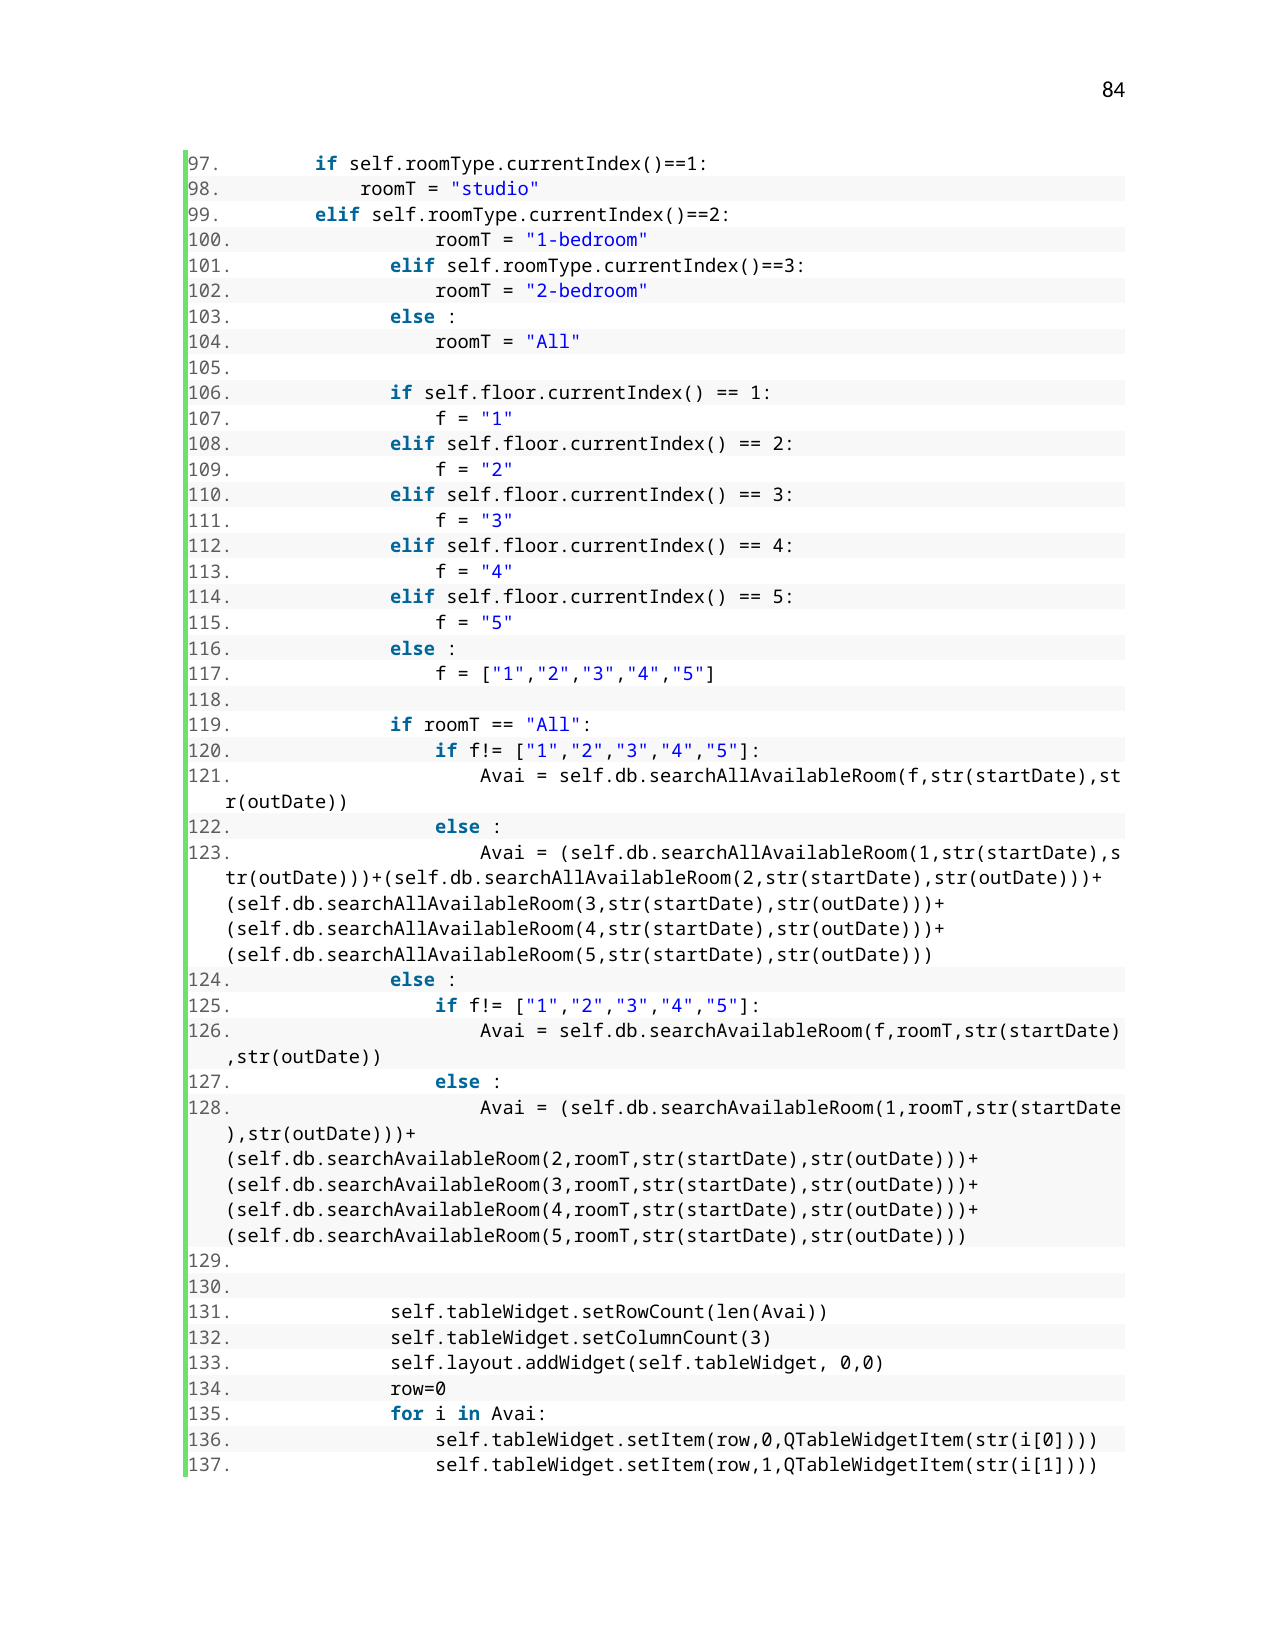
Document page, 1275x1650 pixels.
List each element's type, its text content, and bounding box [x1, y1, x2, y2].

list self.tableWidget.setColumnCount(3) [188, 1324, 1125, 1349]
list roomT = "studio" [188, 176, 1125, 201]
list if f!= ["1","2","3","4","5"]: [188, 737, 1125, 762]
list f = "5" [188, 609, 1125, 635]
list self.tableWidget.setItem(row,0,QTableWidgetItem(str(i[0]))) [188, 1426, 1125, 1452]
list elif self.floor.currentIndex() == 4: [188, 533, 1125, 558]
list self.tableWidget.setItem(row,1,QTableWidgetItem(str(i[1]))) [188, 1452, 1125, 1477]
list roomT = "1-bedroom" [188, 227, 1125, 252]
list for i in Avai: [188, 1401, 1125, 1426]
list elif self.roomType.currentIndex()==2: [188, 201, 1125, 227]
list Avai = self.db.searchAllAvailableRoom(f,str(startDate),str(outDate)) [188, 762, 1125, 813]
list else : [188, 1069, 1125, 1094]
list if self.roomType.currentIndex()==1: [188, 150, 1125, 176]
list self.layout.addWidget(self.tableWidget, 0,0) [188, 1349, 1125, 1375]
list elif self.floor.currentIndex() == 3: [188, 482, 1125, 507]
list else : [188, 635, 1125, 660]
list f = "3" [188, 507, 1125, 533]
list else : [188, 967, 1125, 992]
list elif self.floor.currentIndex() == 2: [188, 431, 1125, 456]
list if self.floor.currentIndex() == 1: [188, 380, 1125, 405]
list f = "4" [188, 558, 1125, 584]
list roomT = "All" [188, 329, 1125, 354]
list elif self.roomType.currentIndex()==3: [188, 252, 1125, 278]
list row=0 [188, 1375, 1125, 1401]
list roomT = "2-bedroom" [188, 278, 1125, 303]
list else : [188, 813, 1125, 839]
list Avai = (self.db.searchAllAvailableRoom(1,str(startDate),str(outDate)))+(self.db.searchAllAvailableRoom(2,str(startDate),str(outDate)))+(self.db.searchAllAvailableRoom(3,str(startDate),str(outDate)))+(self.db.searchAllAvailableRoom(4,str(startDate),str(outDate)))+(self.db.searchAllAvailableRoom(5,str(startDate),str(outDate))) [188, 839, 1125, 967]
list f = "1" [188, 405, 1125, 431]
list f = "2" [188, 456, 1125, 482]
list self.tableWidget.setRowCount(len(Avai)) [188, 1298, 1125, 1324]
list f = ["1","2","3","4","5"] [188, 660, 1125, 686]
list Avai = self.db.searchAvailableRoom(f,roomT,str(startDate),str(outDate)) [188, 1018, 1125, 1069]
list elif self.floor.currentIndex() == 5: [188, 584, 1125, 609]
list if f!= ["1","2","3","4","5"]: [188, 992, 1125, 1018]
list Avai = (self.db.searchAvailableRoom(1,roomT,str(startDate),str(outDate)))+(self.db.searchAvailableRoom(2,roomT,str(startDate),str(outDate)))+(self.db.searchAvailableRoom(3,roomT,str(startDate),str(outDate)))+(self.db.searchAvailableRoom(4,roomT,str(startDate),str(outDate)))+(self.db.searchAvailableRoom(5,roomT,str(startDate),str(outDate))) [188, 1094, 1125, 1247]
list else : [188, 303, 1125, 329]
list if roomT == "All": [188, 711, 1125, 737]
